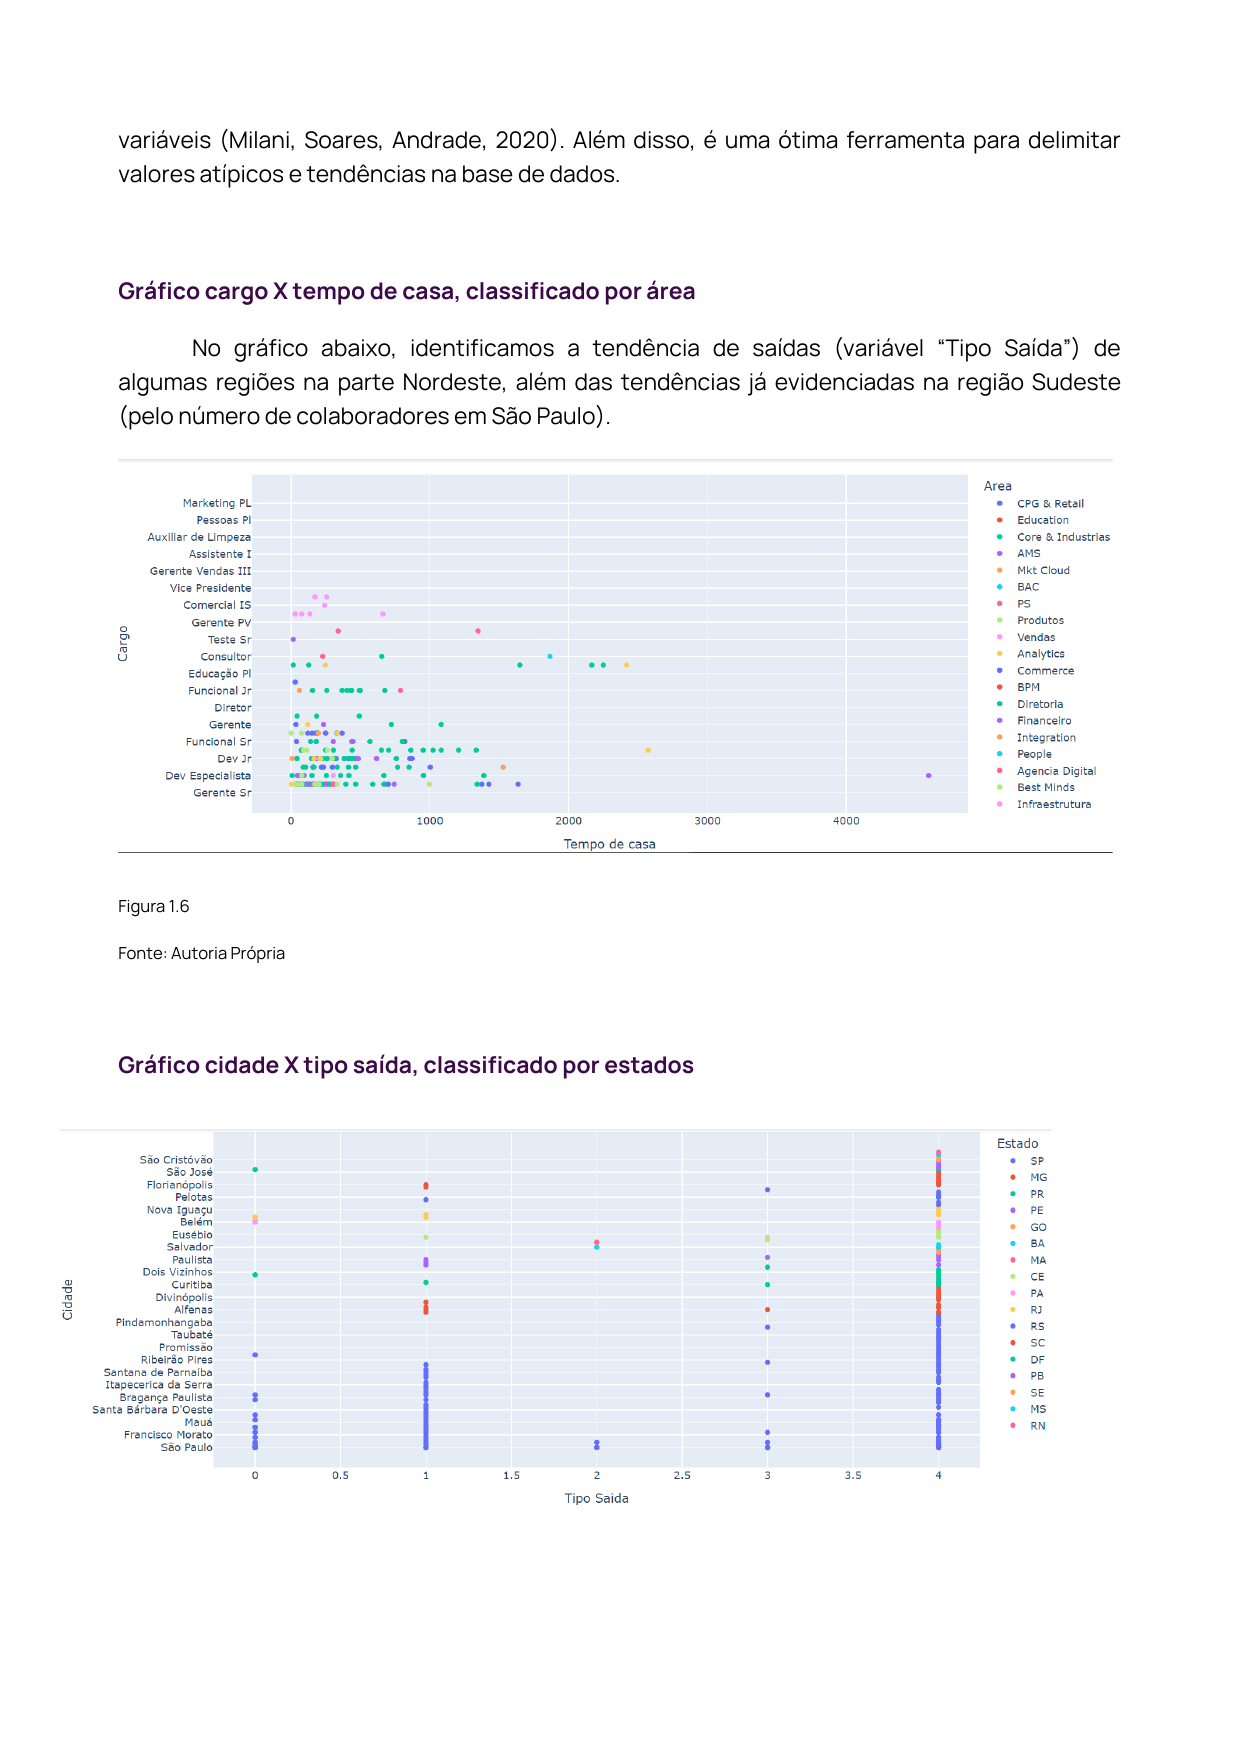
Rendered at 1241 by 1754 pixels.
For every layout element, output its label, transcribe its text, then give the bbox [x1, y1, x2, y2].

text Gráfico cargo X tempo de casa, classificado por área [118, 275, 1122, 306]
text No gráfico abaixo, identificamos a tendência de saídas (variável “Tipo Saída”) de algumas regiões na parte Nordeste, além das tendências já evidenciadas na região Sudeste (pelo número de colaboradores em São Paulo). [118, 332, 1122, 431]
picture [60, 1129, 1052, 1517]
text Fonte: Autoria Própria [118, 941, 1122, 964]
picture [118, 459, 1113, 853]
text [118, 124, 1122, 189]
text Gráfico cidade X tipo saída, classificado por estados [118, 1049, 1122, 1081]
